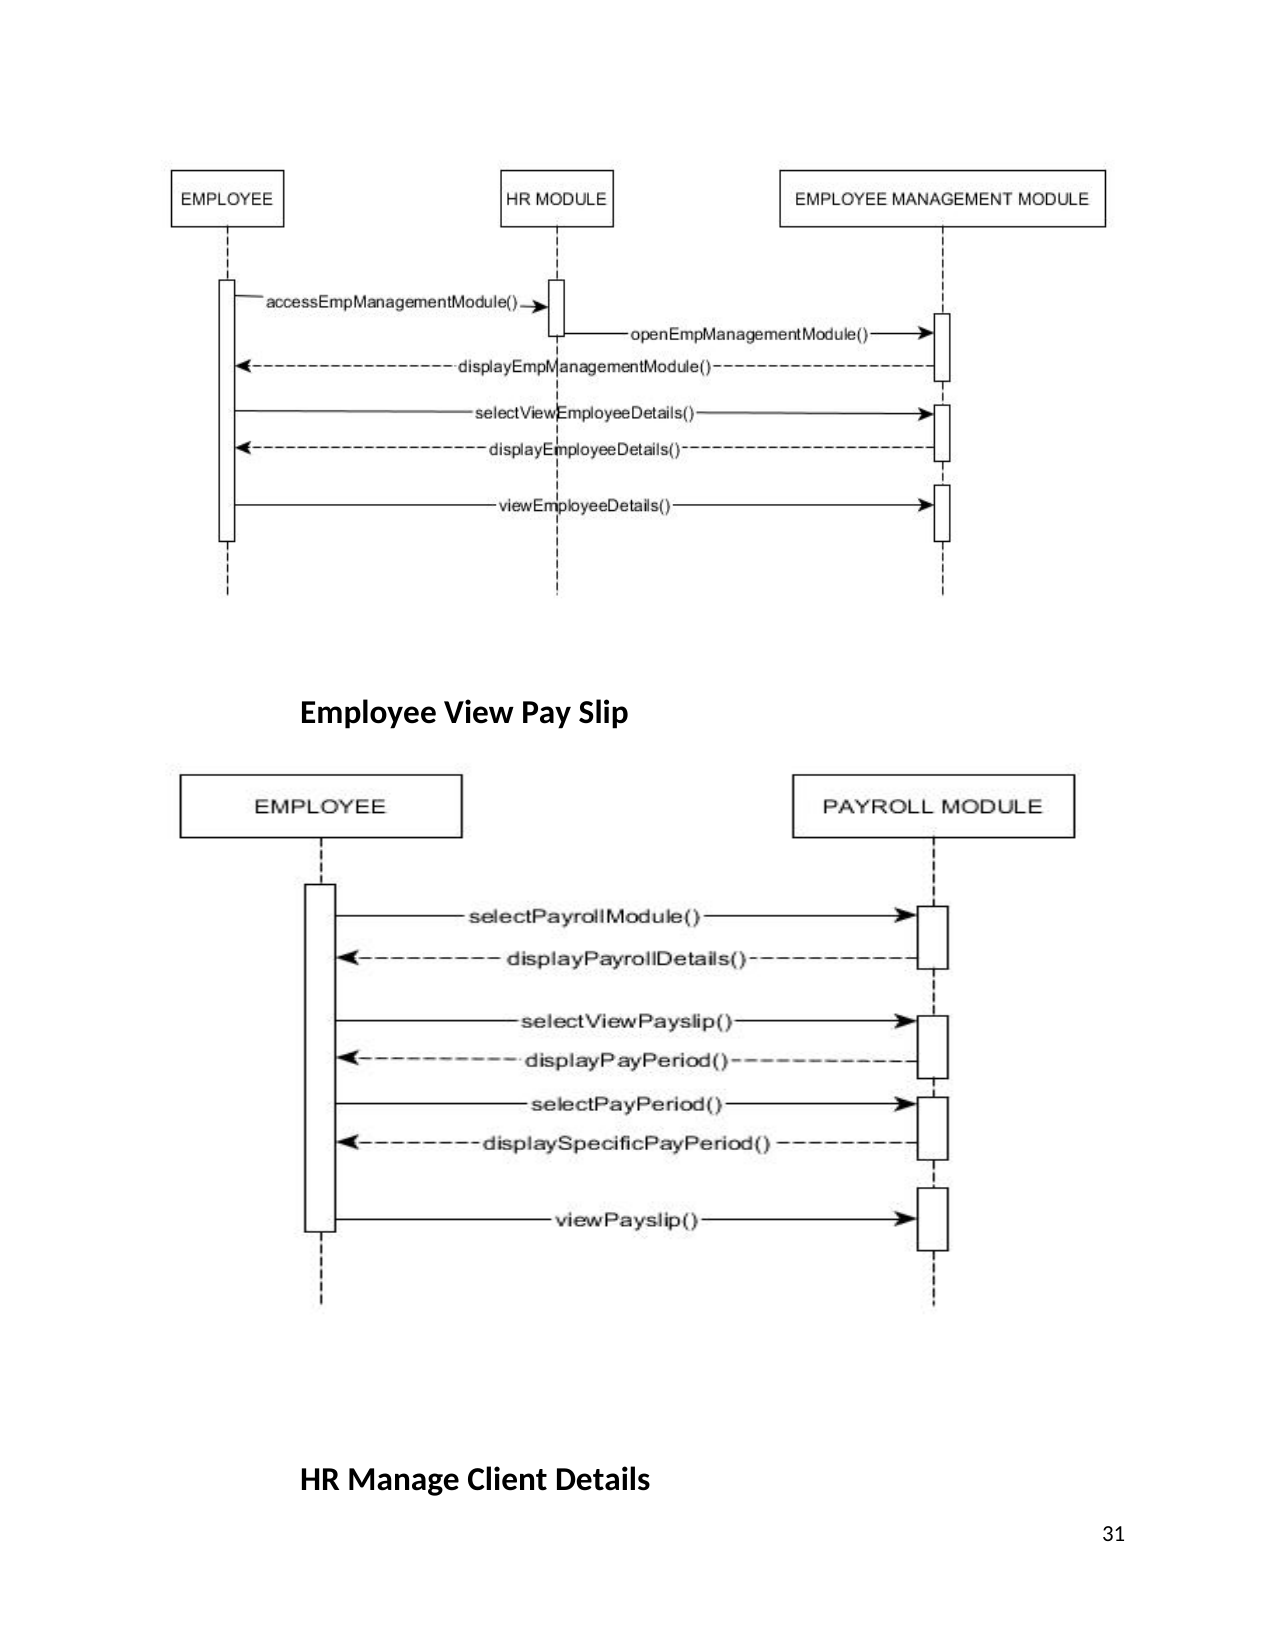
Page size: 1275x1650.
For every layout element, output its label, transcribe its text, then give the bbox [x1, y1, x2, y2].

picture [150, 752, 1104, 1391]
text Employee View Pay Slip [150, 691, 1125, 732]
text HR Manage Client Details [225, 1458, 1125, 1498]
picture [150, 150, 1125, 673]
